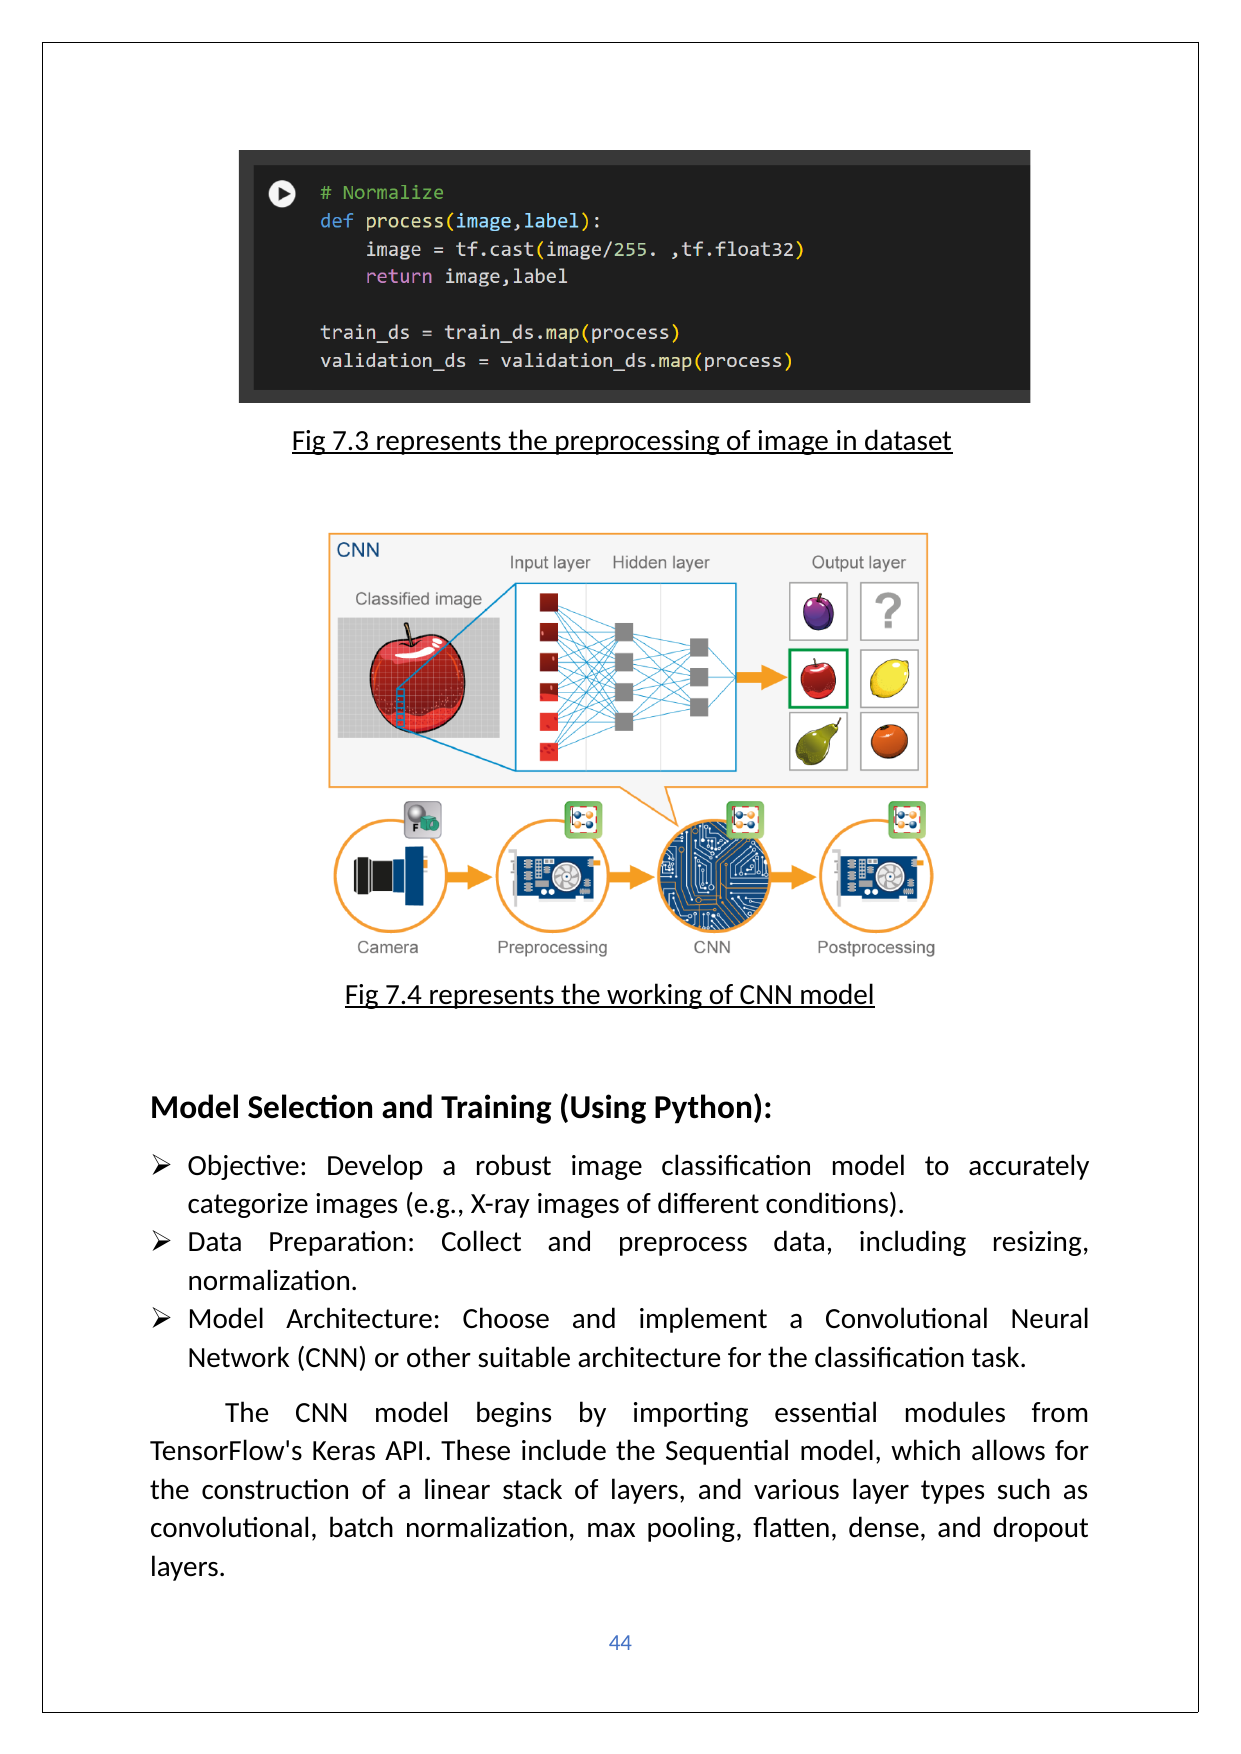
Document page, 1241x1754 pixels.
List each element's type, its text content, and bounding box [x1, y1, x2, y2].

list Data Preparation: Collect and preprocess data, including resizing, normalization. [150, 1223, 1090, 1298]
picture [232, 532, 1029, 957]
text Fig 7.3 represents the preprocessing of image in dataset [173, 422, 1090, 458]
list Objective: Develop a robust image classification model to accurately categorize images (e.g., X-ray images of different conditions). [150, 1147, 1090, 1221]
picture [238, 150, 1031, 403]
text Model Selection and Training (Using Python): [150, 1086, 1090, 1127]
text The CNN model begins by importing essential modules from TensorFlow's Keras API. These include the Sequential model, which allows for the construction of a linear stack of layers, and various layer types such as convolutional, batch normalization, max pooling, flatten, dense, and dropout layers. [150, 1394, 1090, 1583]
list Model Architecture: Choose and implement a Convolutional Neural Network (CNN) or other suitable architecture for the classification task. [150, 1300, 1090, 1374]
text Fig 7.4 represents the working of CNN model [173, 976, 1090, 1011]
